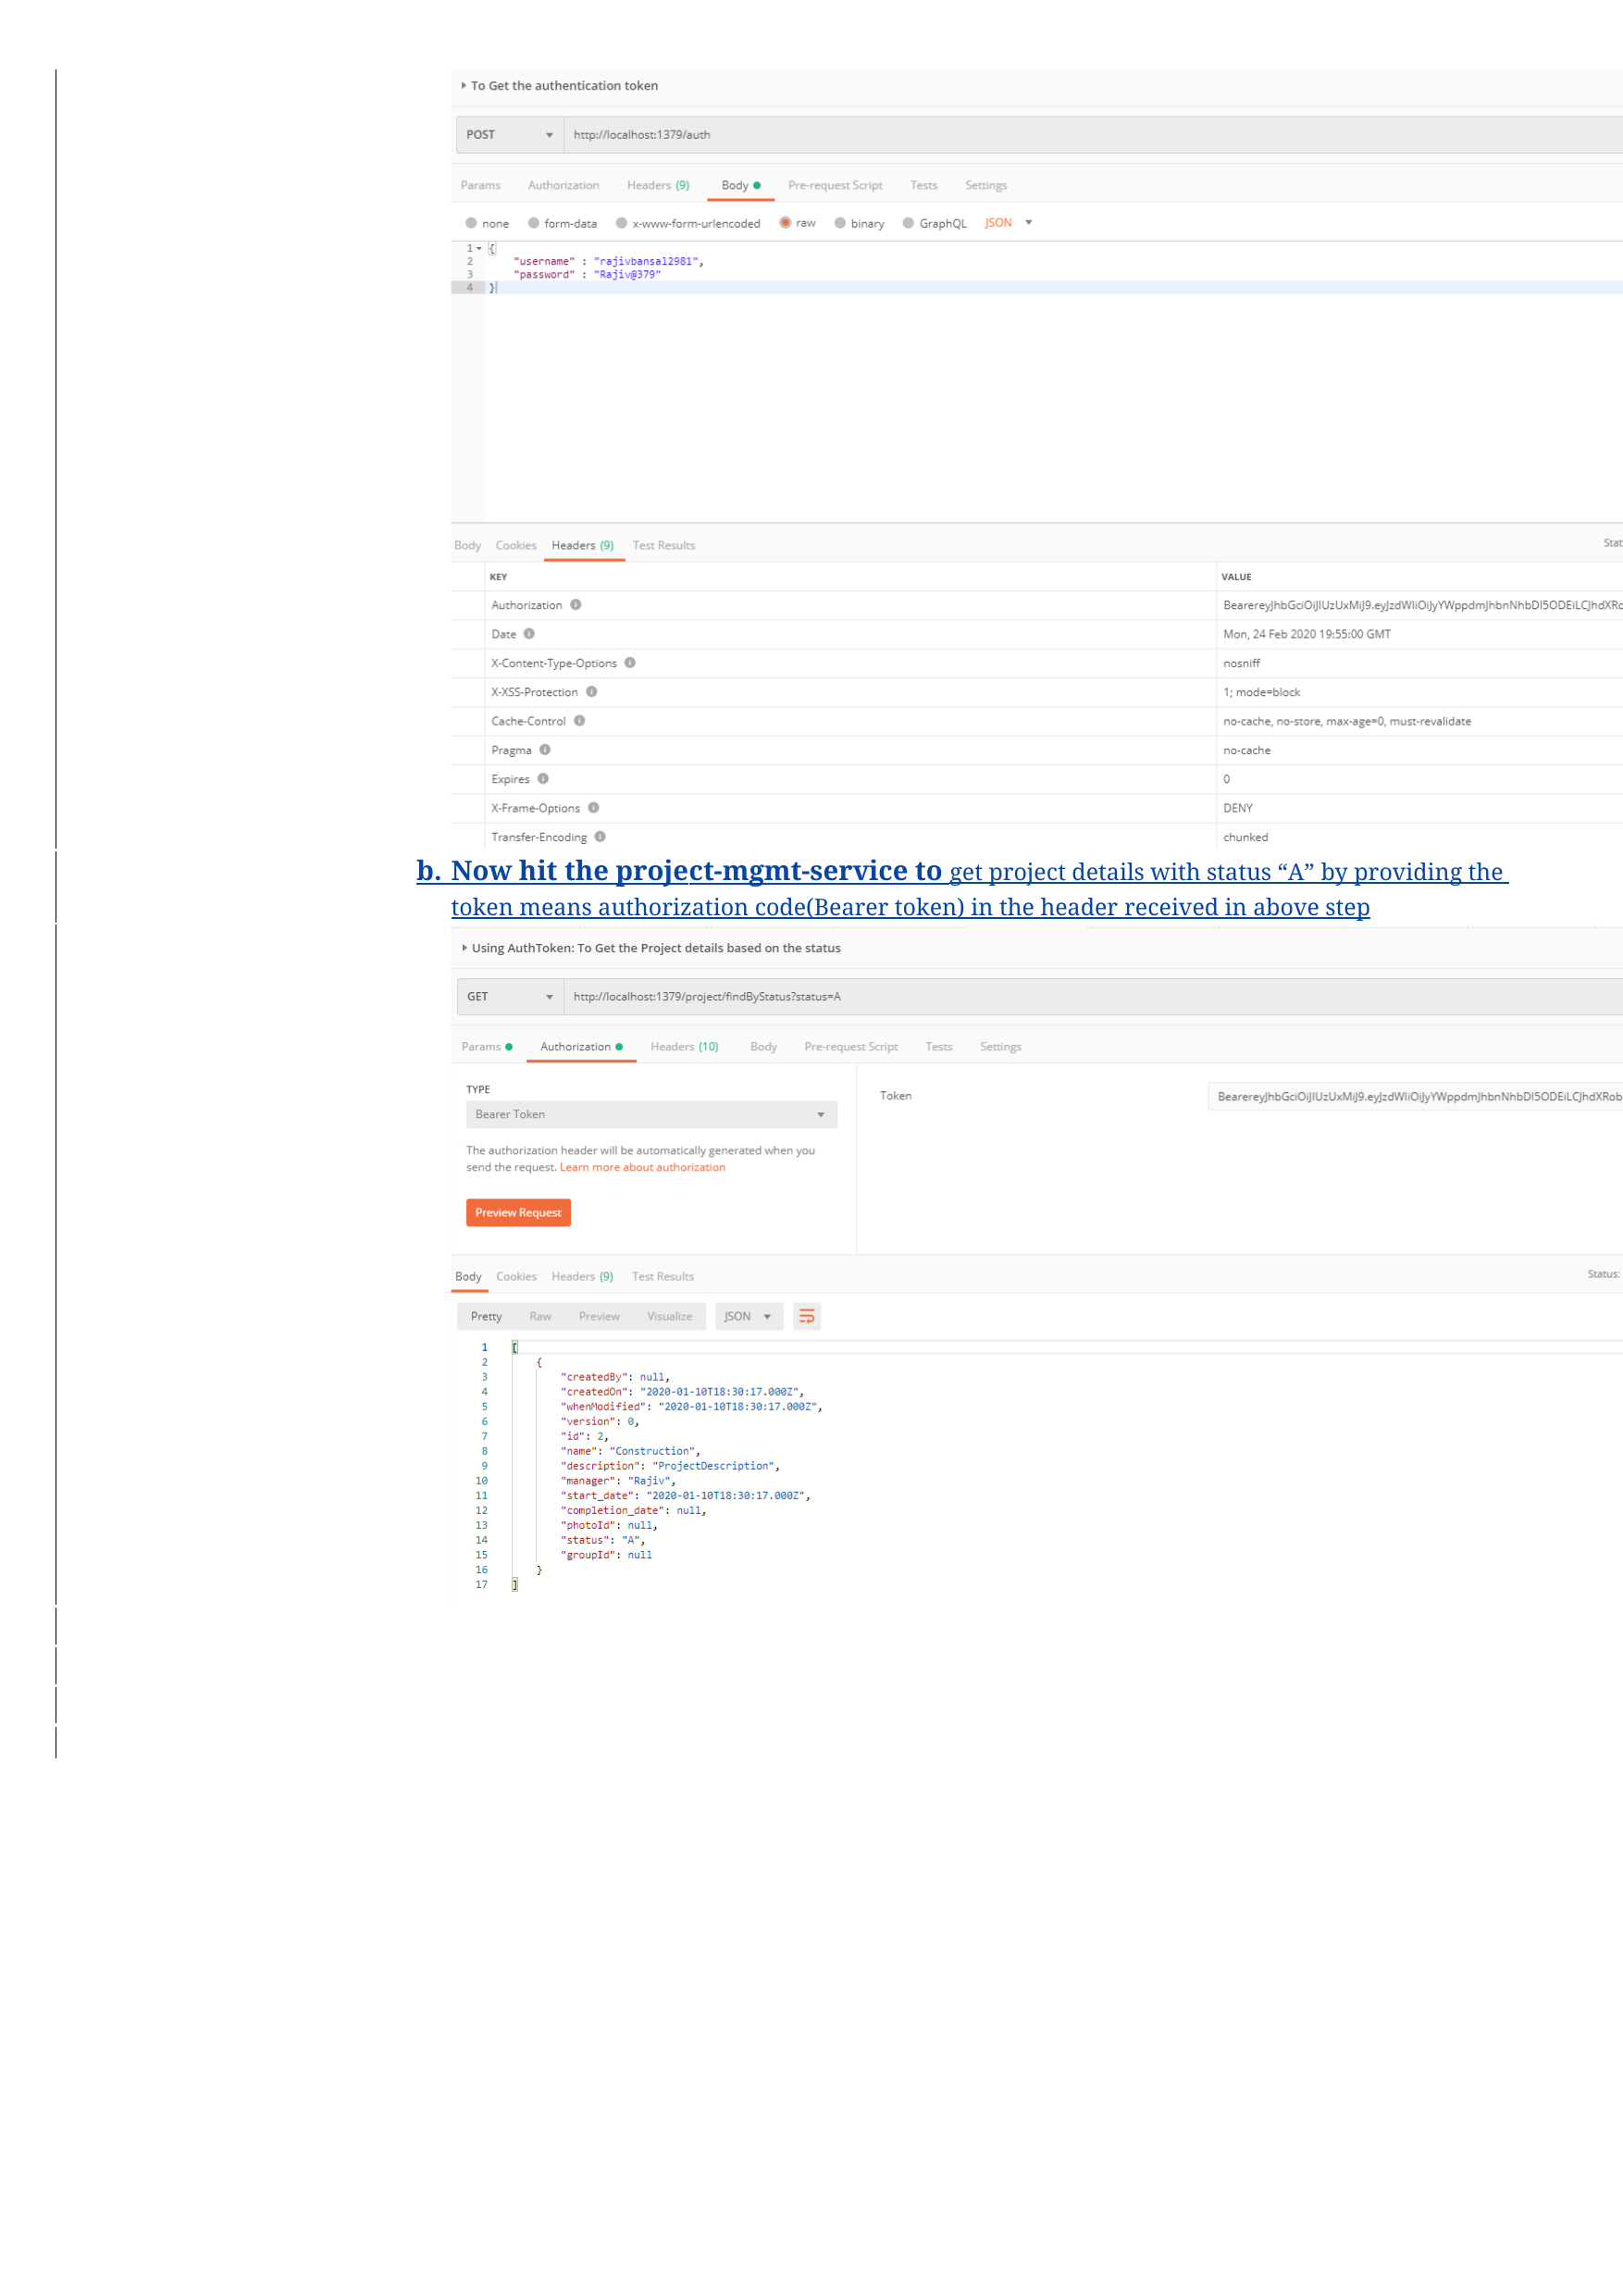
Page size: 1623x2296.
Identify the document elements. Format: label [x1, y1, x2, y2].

picture [451, 925, 1623, 1606]
picture [451, 69, 1623, 850]
